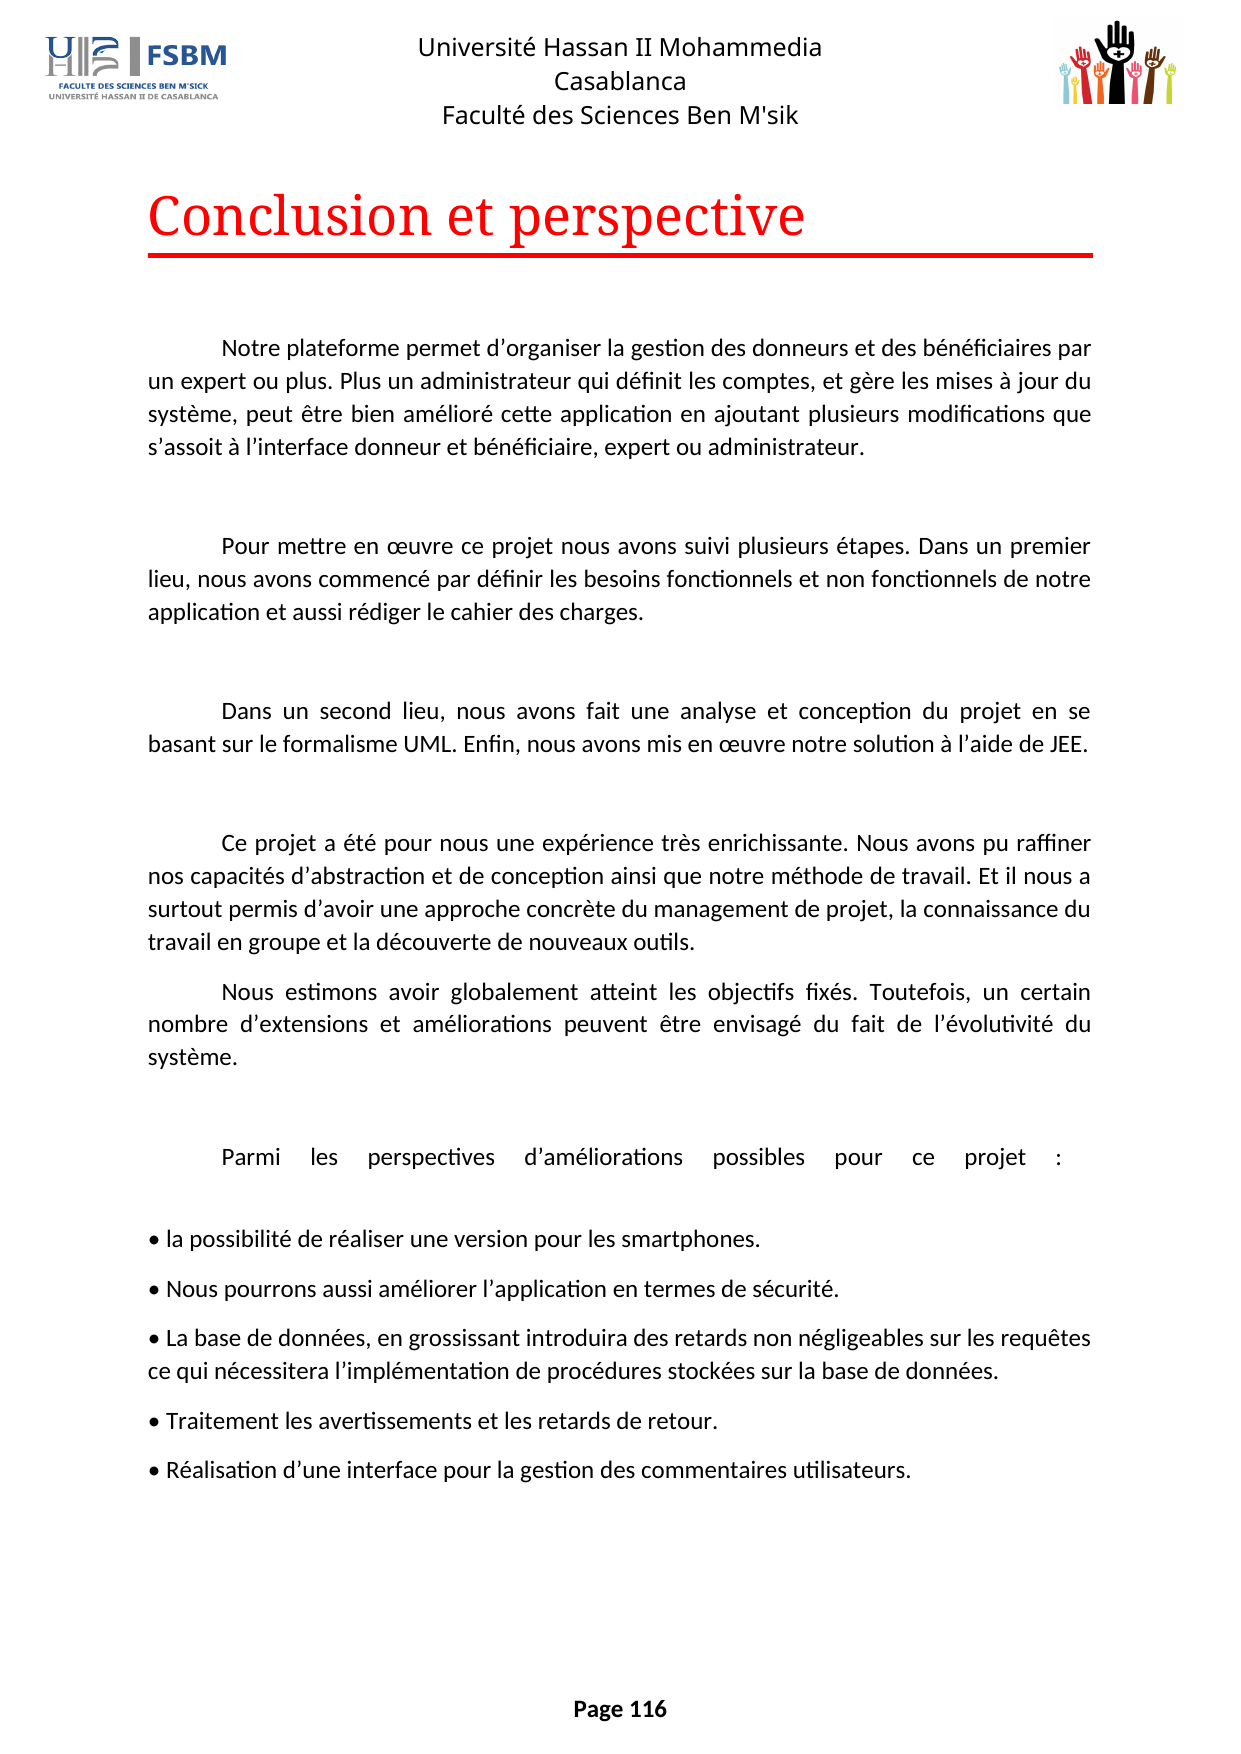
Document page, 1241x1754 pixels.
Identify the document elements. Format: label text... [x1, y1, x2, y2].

text • Traitement les avertissements et les retards de retour. [148, 1405, 1093, 1435]
picture [33, 32, 234, 104]
text • Nous pourrons aussi améliorer l’application en termes de sécurité. [148, 1273, 1093, 1303]
text • La base de données, en grossissant introduira des retards non négligeables sur les requêtes ce qui nécessitera l’implémentation de procédures stockées sur la base de données. [148, 1322, 1093, 1386]
text Parmi les perspectives d’améliorations possibles pour ce projet : [148, 1141, 1093, 1204]
text Notre plateforme permet d’organiser la gestion des donneurs et des bénéficiaires par un expert ou plus. Plus un administrateur qui définit les comptes, et gère les mises à jour du système, peut être bien amélioré cette application en ajoutant plusieurs modifications que s’assoit à l’interface donneur et bénéficiaire, expert ou administrateur. [148, 332, 1093, 462]
text • la possibilité de réaliser une version pour les smartphones. [148, 1223, 1093, 1254]
subtitle Conclusion et perspective [148, 177, 1093, 253]
text Dans un second lieu, nous avons fait une analyse et conception du projet en se basant sur le formalisme UML. Enfin, nous avons mis en œuvre notre solution à l’aide de JEE. [148, 695, 1093, 759]
text Nous estimons avoir globalement atteint les objectifs fixés. Toutefois, un certain nombre d’extensions et améliorations peuvent être envisagé du fait de l’évolutivité du système. [148, 976, 1093, 1072]
picture [1054, 17, 1185, 104]
text • Réalisation d’une interface pour la gestion des commentaires utilisateurs. [148, 1454, 1093, 1485]
text Pour mettre en œuvre ce projet nous avons suivi plusieurs étapes. Dans un premier lieu, nous avons commencé par définir les besoins fonctionnels et non fonctionnels de notre application et aussi rédiger le cahier des charges. [148, 530, 1093, 627]
text Ce projet a été pour nous une expérience très enrichissante. Nous avons pu raffiner nos capacités d’abstraction et de conception ainsi que notre méthode de travail. Et il nous a surtout permis d’avoir une approche concrète du management de projet, la connaissance du travail en groupe et la découverte de nouveaux outils. [148, 827, 1093, 957]
